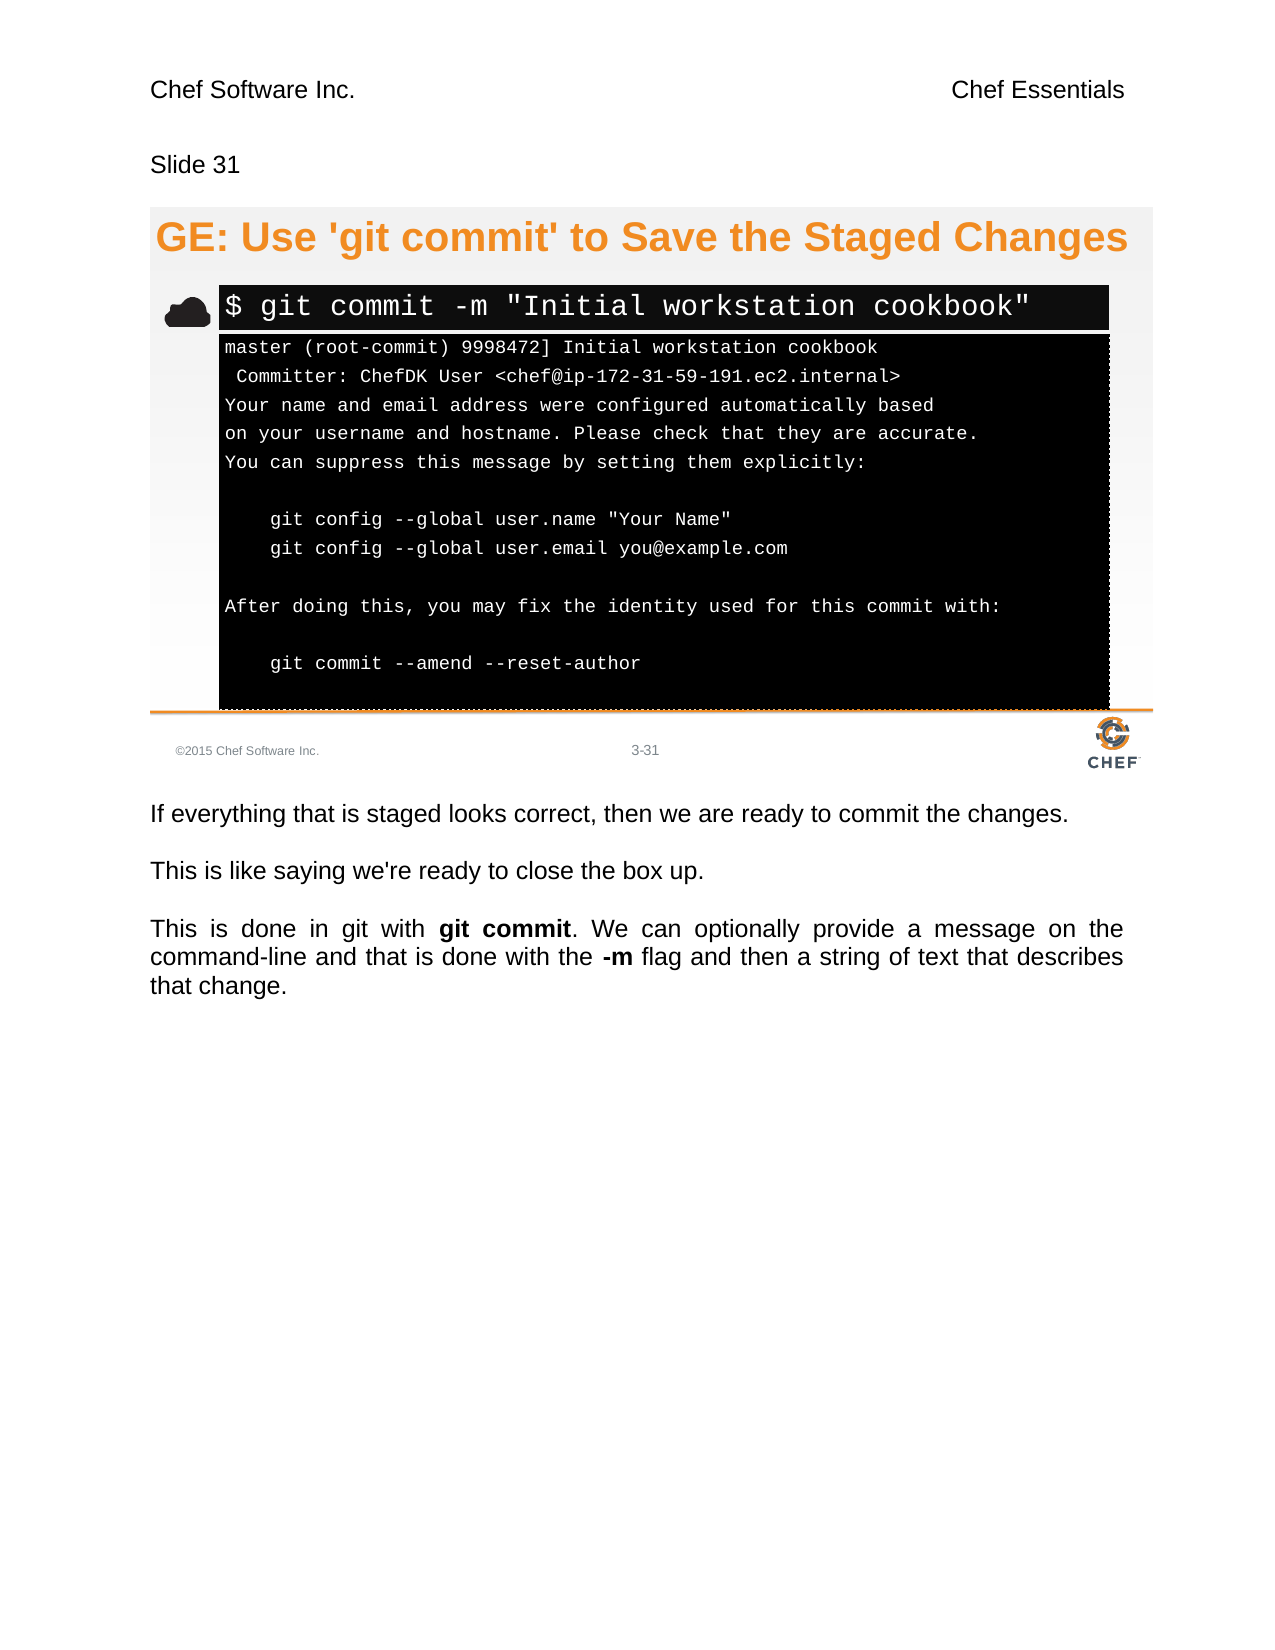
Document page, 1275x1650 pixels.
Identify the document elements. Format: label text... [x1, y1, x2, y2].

text If everything that is staged looks correct, then we are ready to commit the changes. [150, 798, 1125, 827]
text This is like saying we're ready to close the box up. [150, 856, 1125, 885]
text This is done in git with git commit. We can optionally provide a message on the command-line and that is done with the -m flag and then a string of text that describes that change. [150, 913, 1125, 1000]
text Slide 31 [150, 150, 1125, 179]
